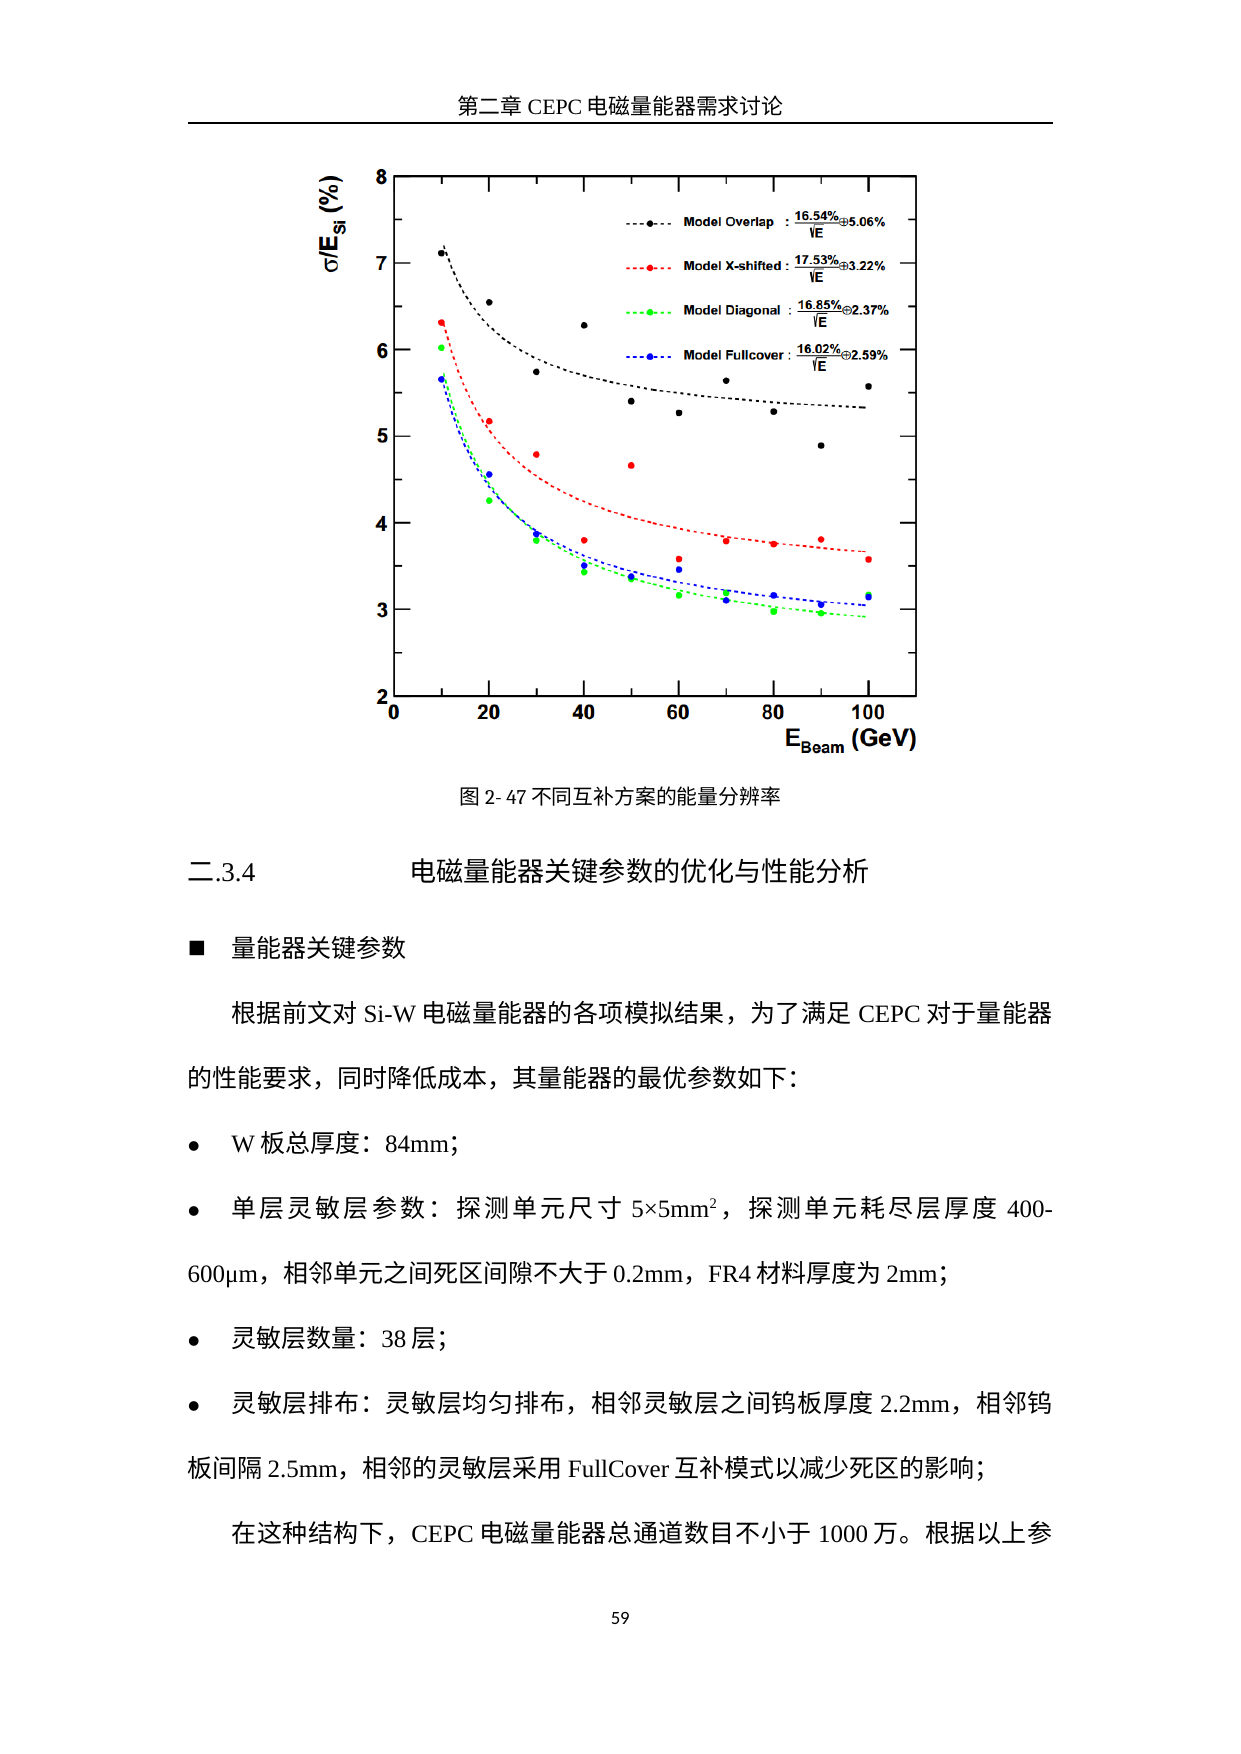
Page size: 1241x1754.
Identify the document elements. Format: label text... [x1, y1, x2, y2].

list 灵敏层排布：灵敏层均匀排布，相邻灵敏层之间钨板厚度2.2mm，相邻钨板间隔2.5mm，相邻的灵敏层采用FullCover互补模式以减少死区的影响； [187, 1369, 1053, 1499]
list 单层灵敏层参数：探测单元尺寸5×5mm2，探测单元耗尽层厚度400-600μm，相邻单元之间死区间隙不大于0.2mm，FR4材料厚度为2mm； [187, 1174, 1053, 1304]
list 根据前文对Si-W电磁量能器的各项模拟结果，为了满足CEPC对于量能器的性能要求，同时降低成本，其量能器的最优参数如下： [187, 979, 1053, 1109]
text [187, 1499, 1053, 1564]
text 图 2- 47 不同互补方案的能量分辨率 [187, 779, 1053, 812]
list 灵敏层数量：38层； [187, 1304, 1053, 1369]
subtitle 电磁量能器关键参数的优化与性能分析 [187, 837, 1053, 902]
picture [312, 162, 928, 756]
list 量能器关键参数 [187, 914, 1053, 979]
list W板总厚度：84mm； [187, 1109, 1053, 1174]
